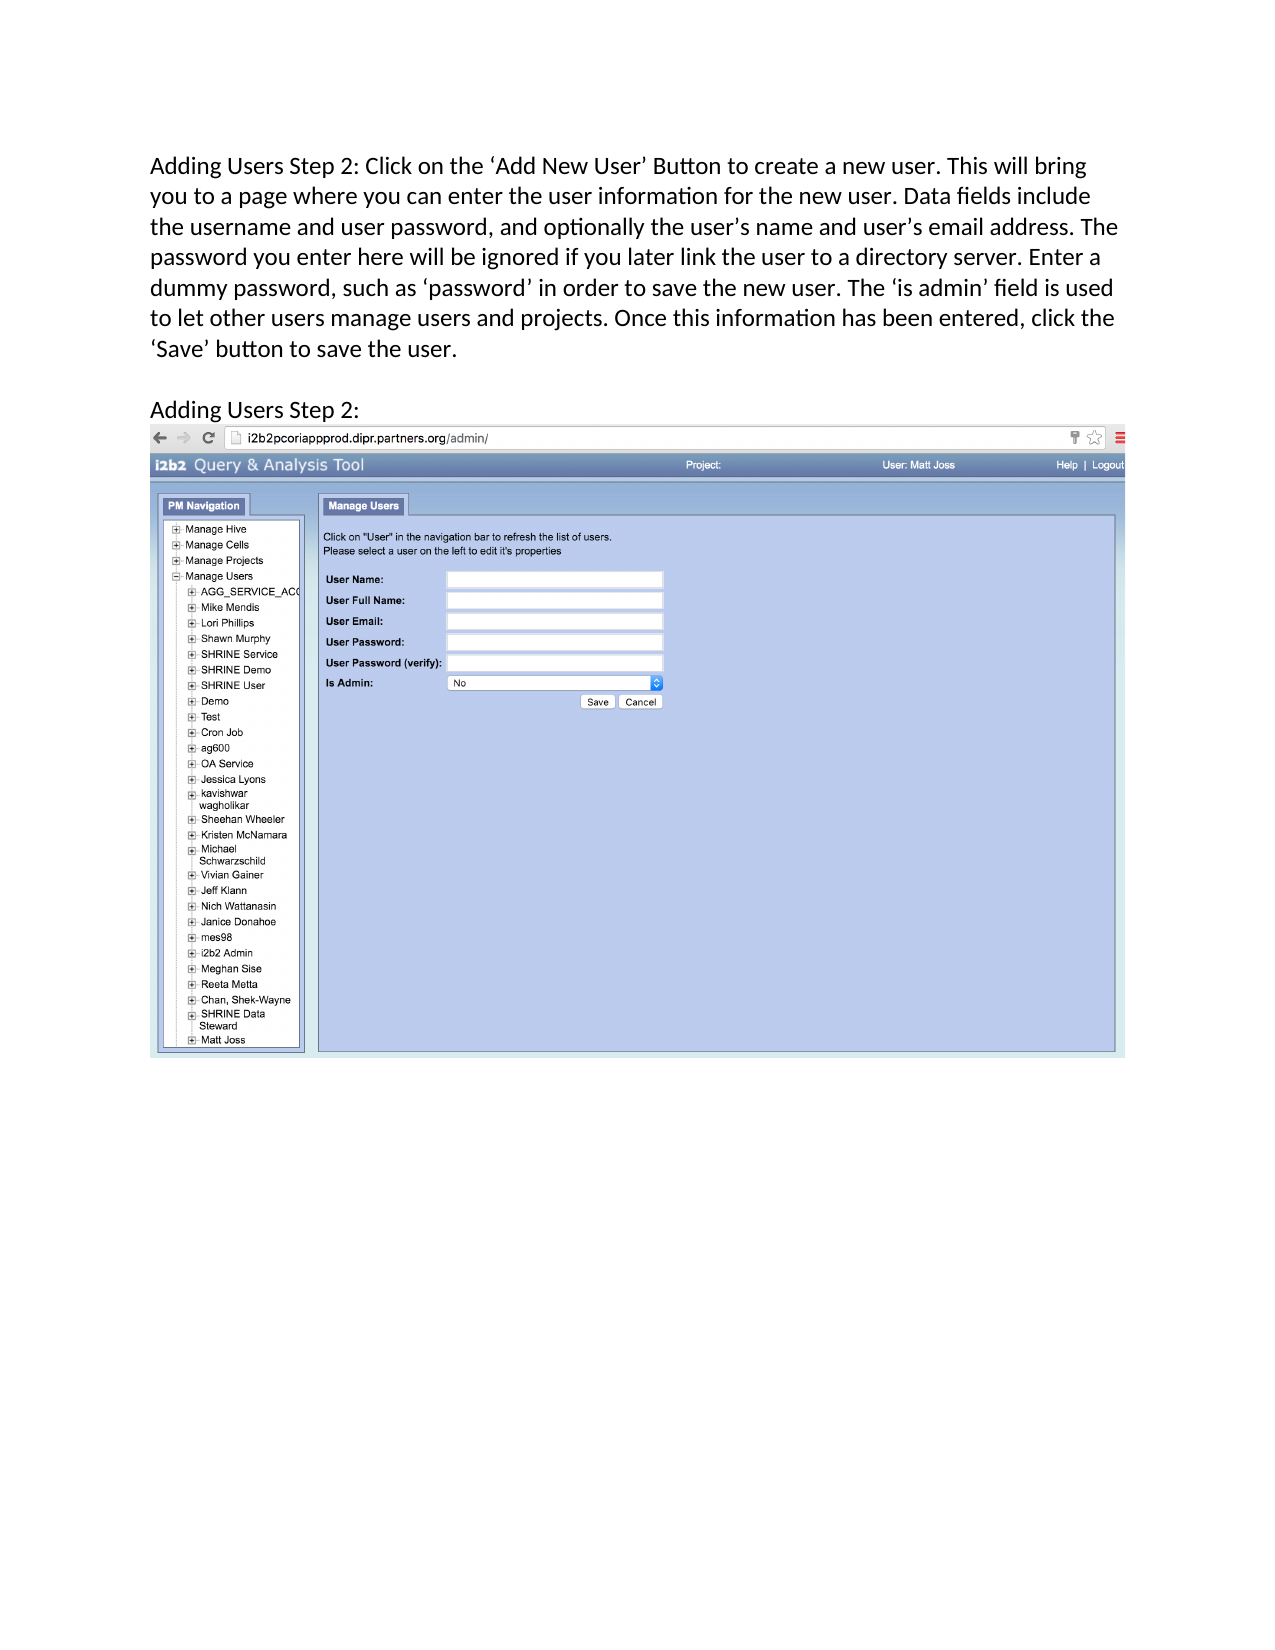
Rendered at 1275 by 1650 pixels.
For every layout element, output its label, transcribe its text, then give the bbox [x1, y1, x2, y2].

text Adding Users Step 2: [150, 394, 1125, 424]
picture [150, 424, 1125, 1058]
text Adding Users Step 2: Click on the ‘Add New User’ Button to create a new user. This will bring you to a page where you can enter the user information for the new user. Data fields include the username and user password, and optionally the user’s name and user’s email address. The password you enter here will be ignored if you later link the user to a directory server. Enter a dummy password, such as ‘password’ in order to save the new user. The ‘is admin’ field is used to let other users manage users and projects. Once this information has been entered, click the ‘Save’ button to save the user. [150, 150, 1125, 364]
